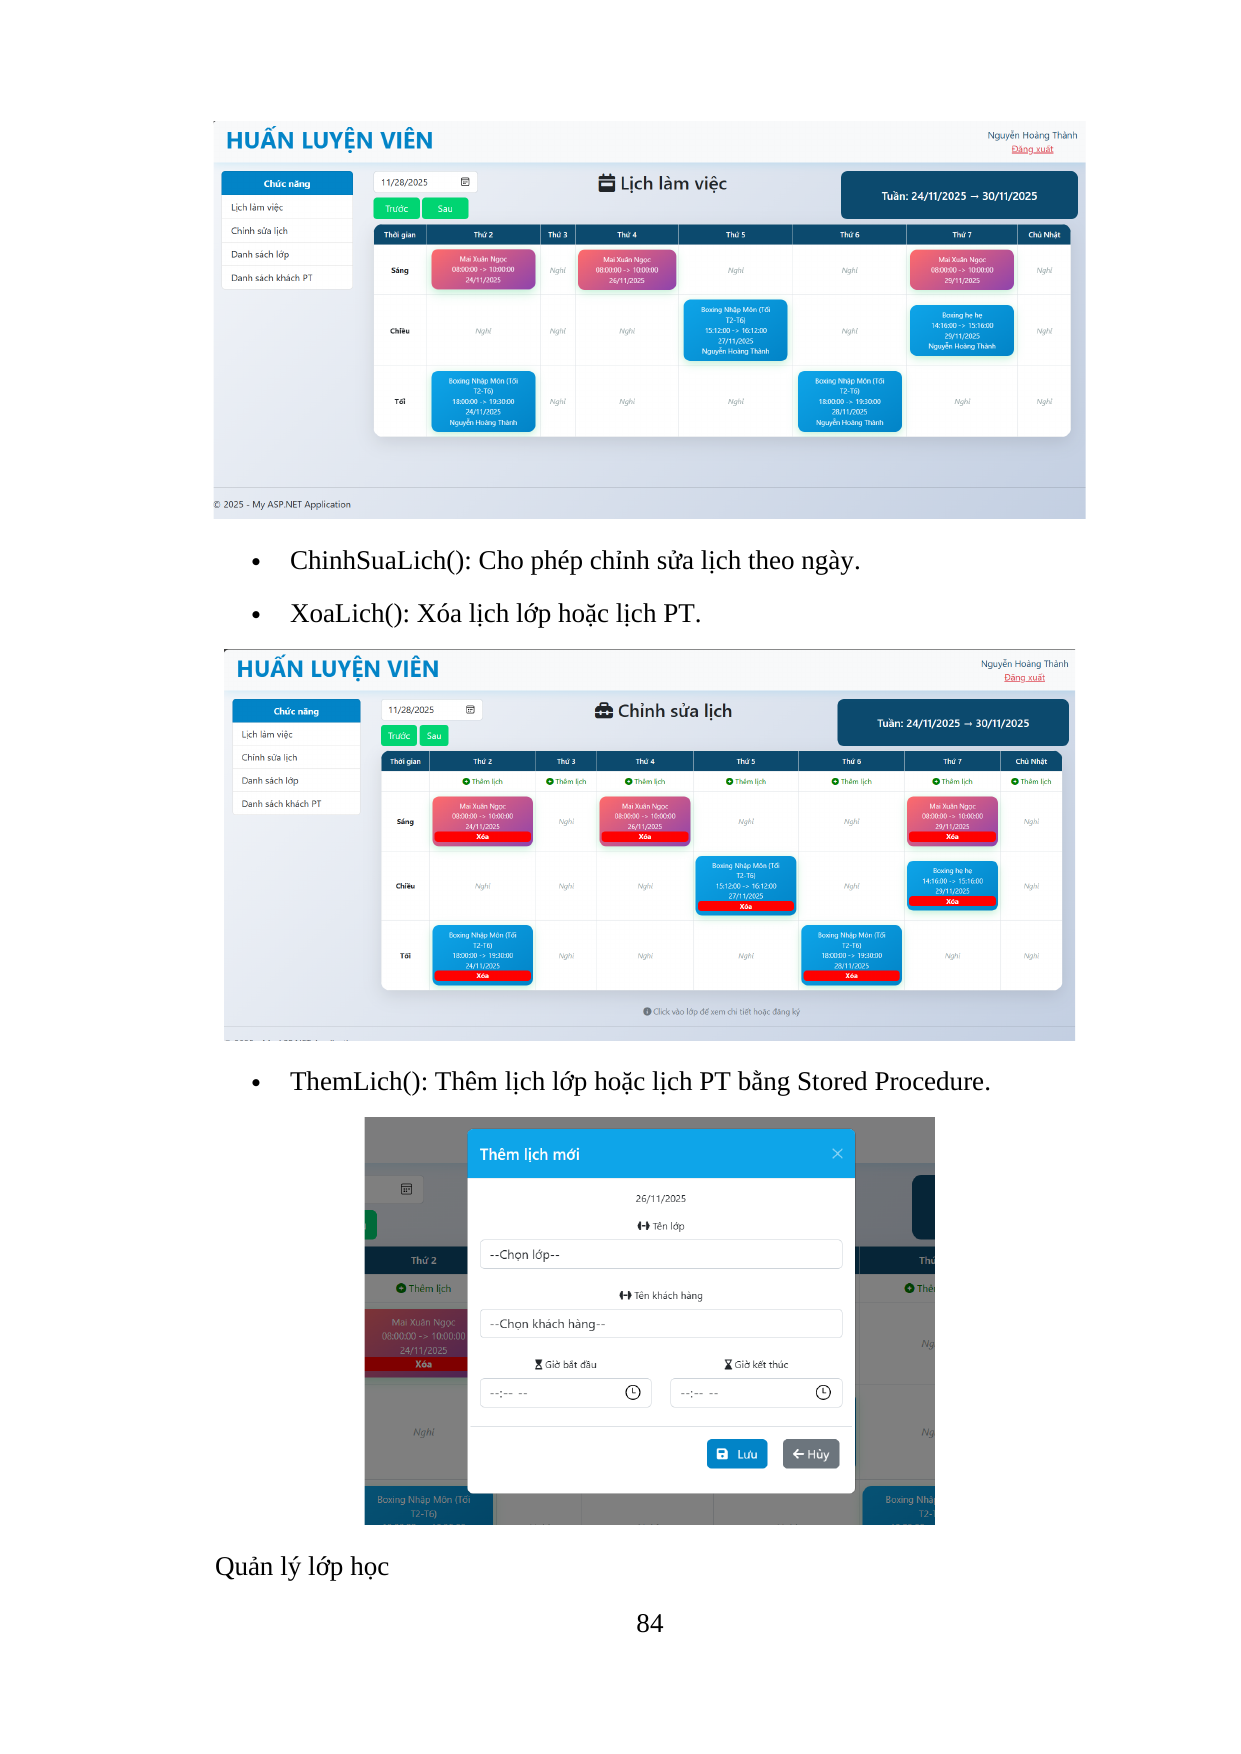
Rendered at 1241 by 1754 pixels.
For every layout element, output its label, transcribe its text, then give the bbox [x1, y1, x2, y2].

list ThemLich(): Thêm lịch lớp hoặc lịch PT bằng Stored Procedure. [252, 1066, 1122, 1097]
list XoaLich(): Xóa lịch lớp hoặc lịch PT. [252, 597, 1122, 628]
picture [224, 649, 1076, 1041]
text Quản lý lớp học [215, 1549, 1122, 1581]
picture [364, 1117, 935, 1525]
list ChinhSuaLich(): Cho phép chỉnh sửa lịch theo ngày. [252, 544, 1122, 575]
picture [213, 121, 1086, 519]
